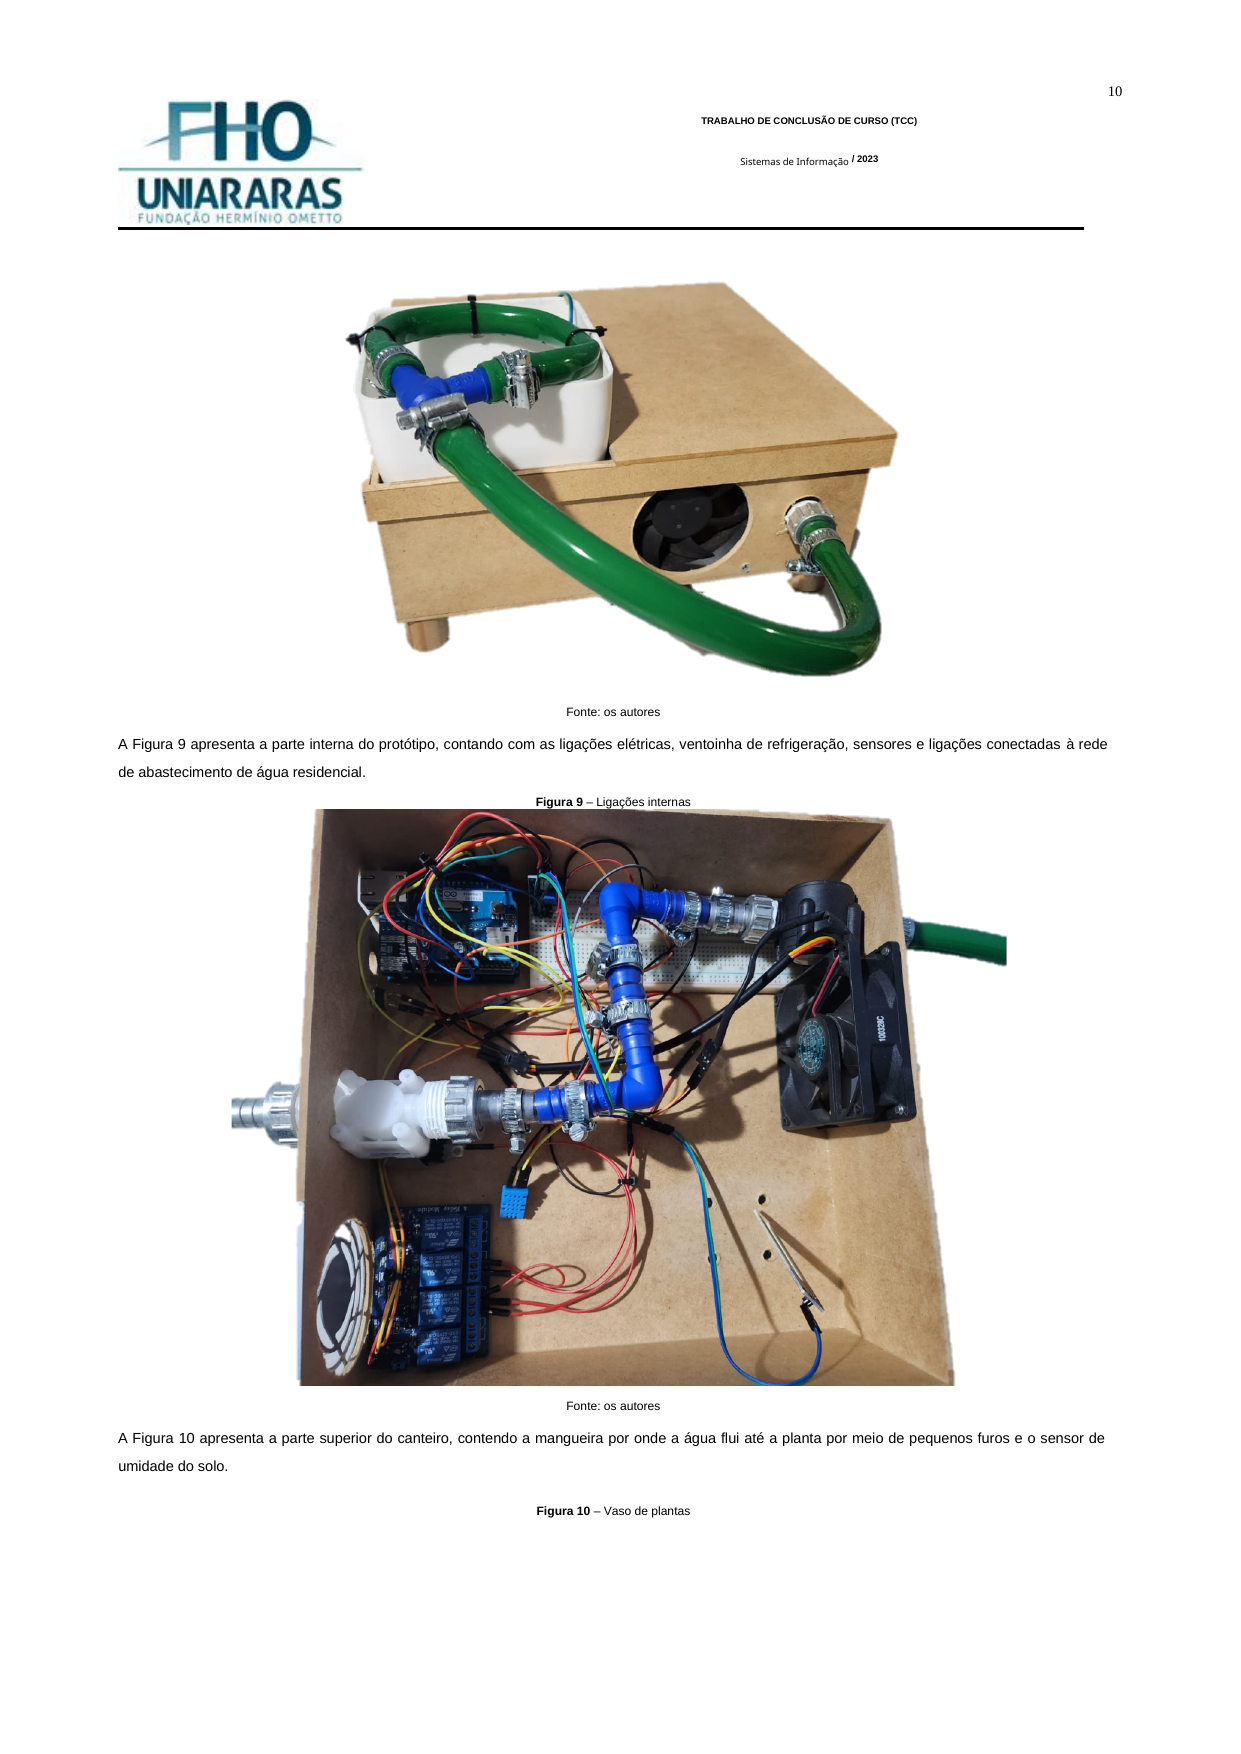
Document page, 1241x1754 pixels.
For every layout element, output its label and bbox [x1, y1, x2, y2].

picture [305, 258, 935, 692]
picture [117, 99, 365, 225]
picture [231, 809, 1009, 1386]
